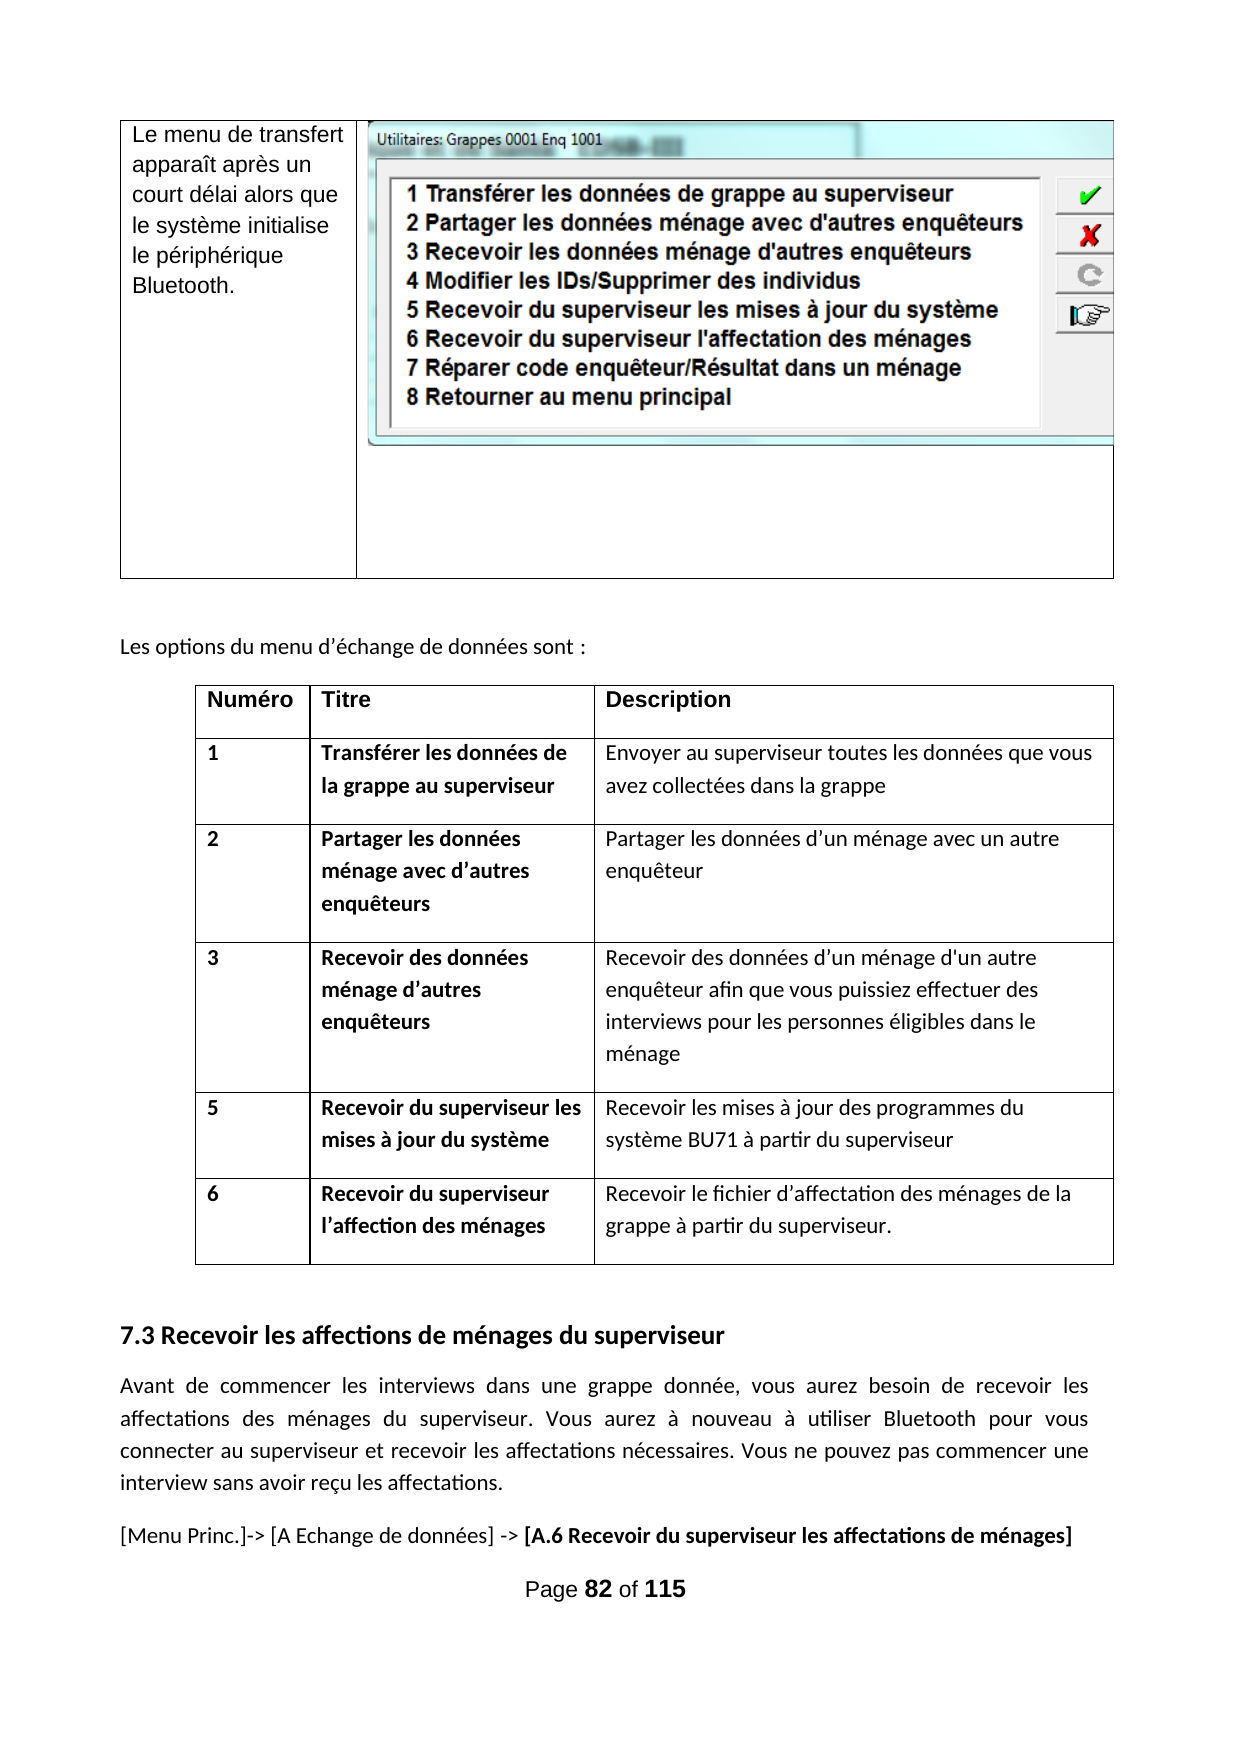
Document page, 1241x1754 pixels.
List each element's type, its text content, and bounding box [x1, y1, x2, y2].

table_cell Recevoir des données ménage d’autres enquêteurs [311, 943, 594, 1092]
table_cell Partager les données d’un ménage avec un autre enquêteur [595, 825, 1113, 942]
table_cell Recevoir du superviseur les mises à jour du système [311, 1093, 594, 1178]
table_cell Recevoir du superviseur l’affection des ménages [311, 1179, 594, 1264]
table_cell Transférer les données de la grappe au superviseur [311, 739, 594, 823]
table_cell [357, 121, 1113, 578]
table_cell 1 [196, 739, 309, 823]
table_cell 6 [196, 1179, 309, 1264]
table_header Numéro [196, 686, 309, 737]
table_header Titre [311, 686, 594, 737]
table_cell Partager les données ménage avec d’autres enquêteurs [311, 825, 594, 942]
text Les options du menu d’échange de données sont : [120, 632, 1090, 660]
picture [367, 121, 1114, 446]
table_cell Recevoir le fichier d’affectation des ménages de la grappe à partir du superviseur. [595, 1179, 1113, 1264]
list Avant de commencer les interviews dans une grappe donnée, vous aurez besoin de recevoir les affectations des ménages du superviseur. Vous aurez à nouveau à utiliser Bluetooth pour vous connecter au superviseur et recevoir les affectations nécessaires. Vous ne pouvez pas commencer une interview sans avoir reçu les affectations. [120, 1372, 1090, 1496]
table_cell Recevoir des données d’un ménage d'un autre enquêteur afin que vous puissiez effectuer des interviews pour les personnes éligibles dans le ménage [595, 943, 1113, 1092]
table_cell Le menu de transfert apparaît après un court délai alors que le système initialise le périphérique Bluetooth. [121, 121, 356, 578]
text [Menu Princ.]-> [A Echange de données] -> [A.6 Recevoir du superviseur les affectations de ménages] [120, 1521, 1090, 1549]
table_cell 2 [196, 825, 309, 942]
subtitle 7.3 Recevoir les affections de ménages du superviseur [120, 1318, 1090, 1351]
table_cell 5 [196, 1093, 309, 1178]
table_cell 3 [196, 943, 309, 1092]
table_cell Envoyer au superviseur toutes les données que vous avez collectées dans la grappe [595, 739, 1113, 823]
table_header Description [595, 686, 1113, 737]
table_cell Recevoir les mises à jour des programmes du système BU71 à partir du superviseur [595, 1093, 1113, 1178]
